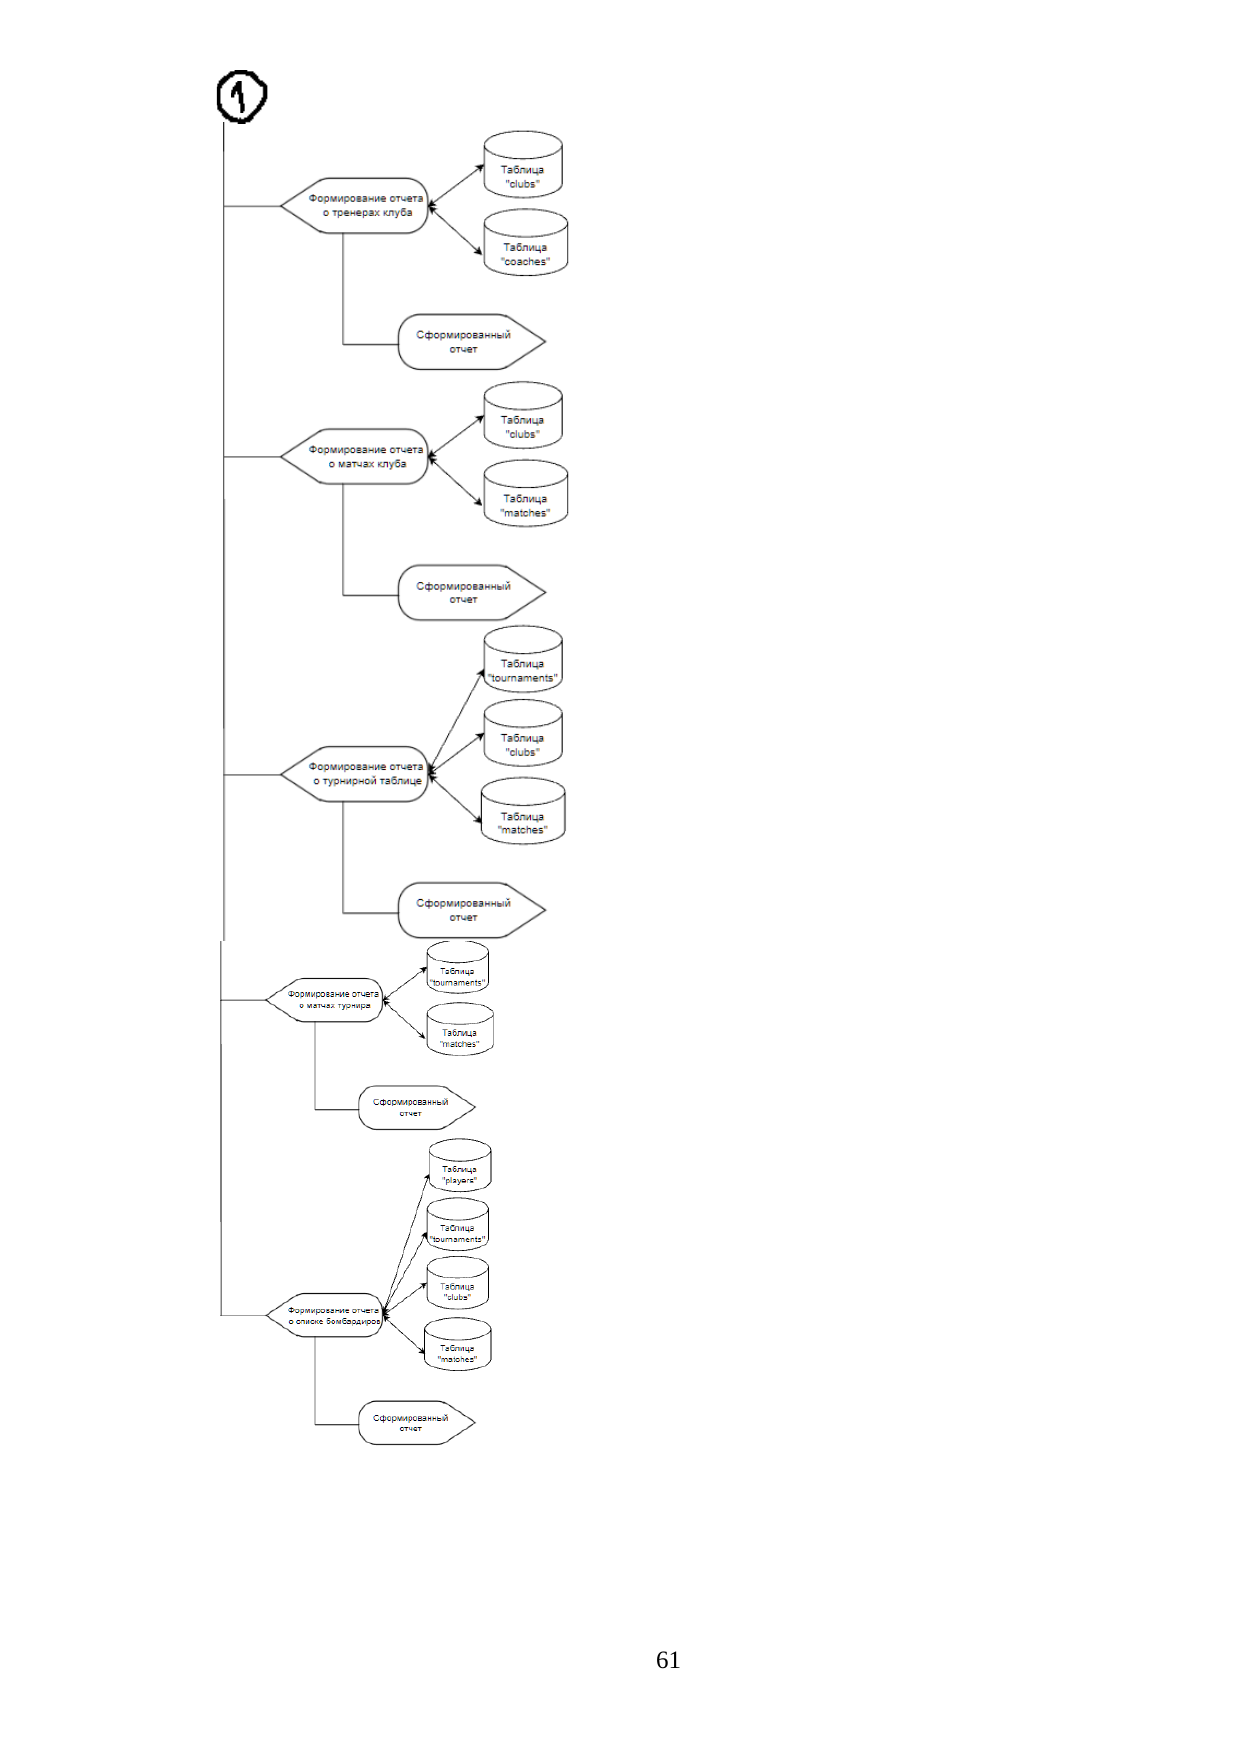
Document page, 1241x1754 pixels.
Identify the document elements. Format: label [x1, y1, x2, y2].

picture [138, 70, 601, 1474]
